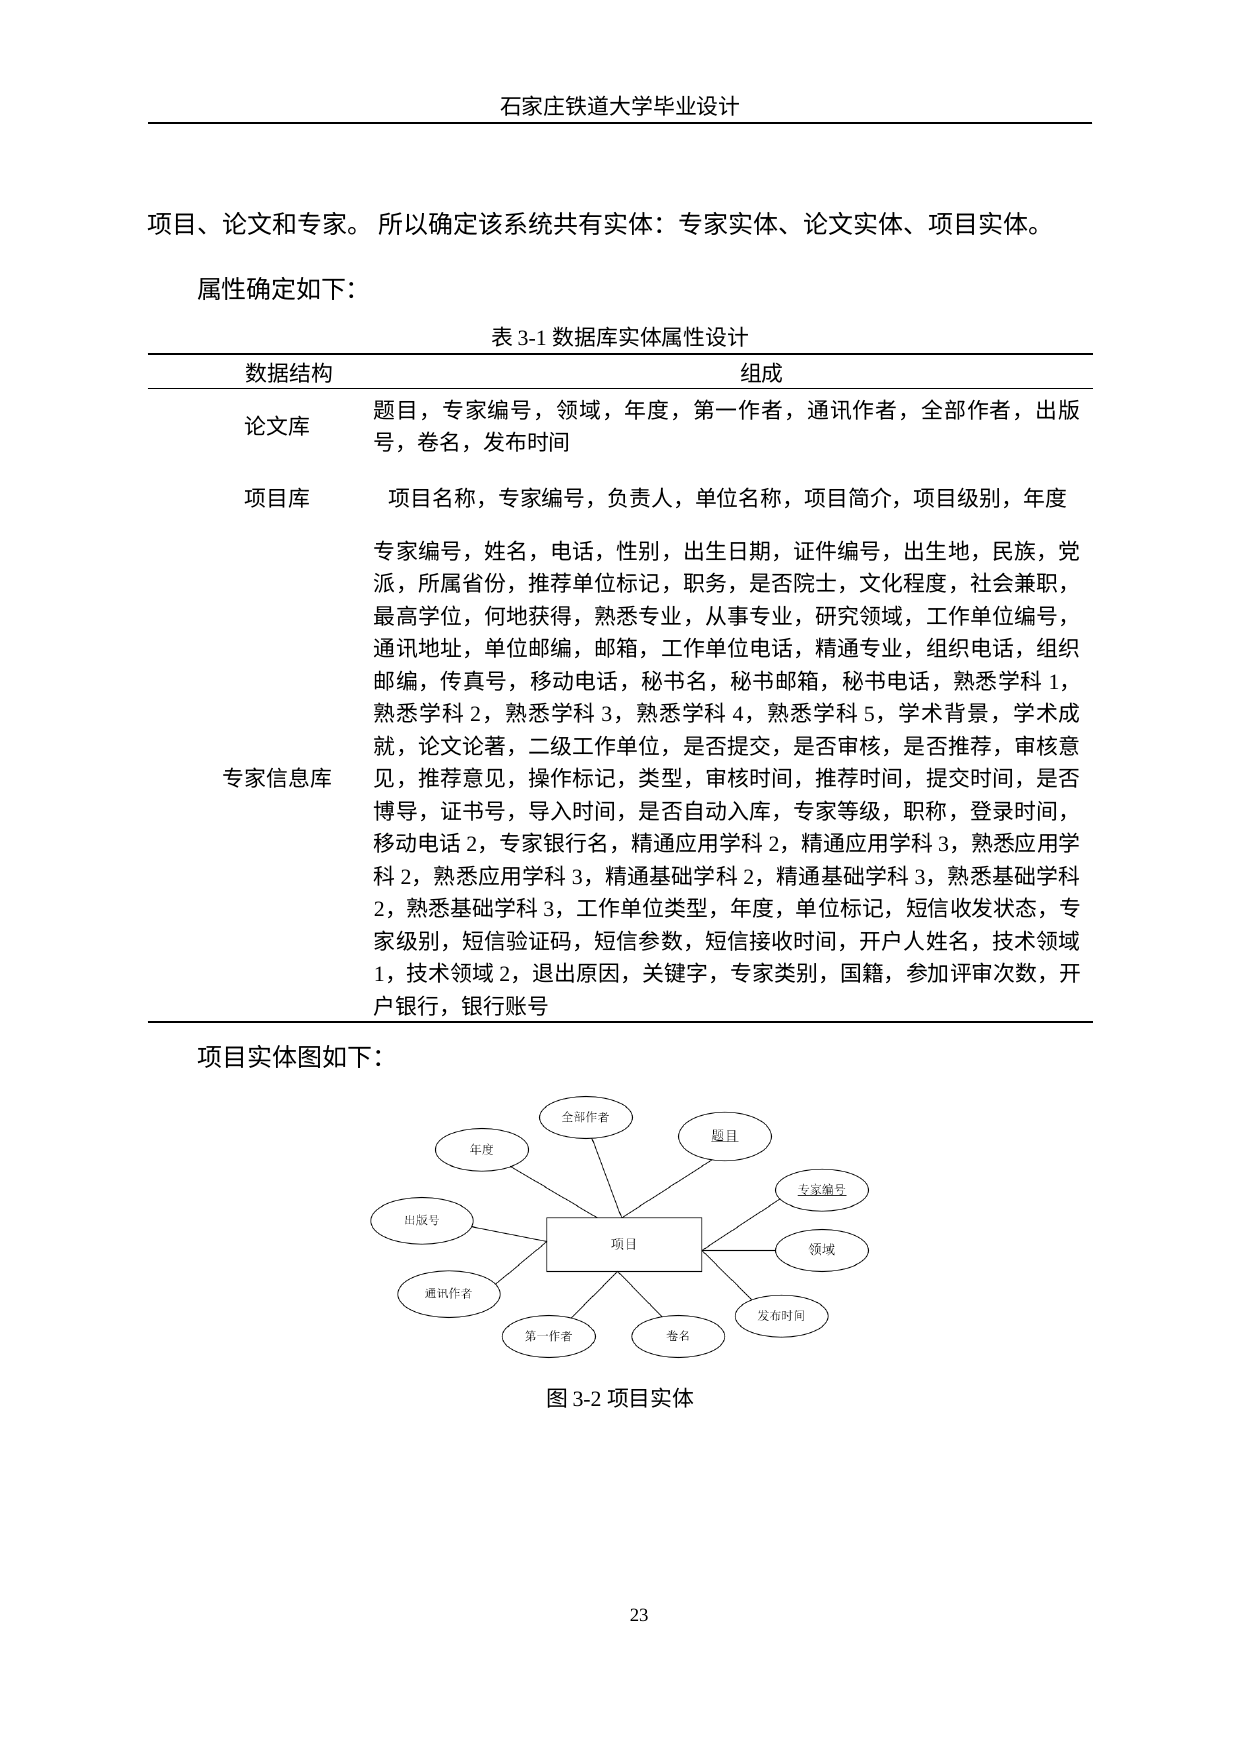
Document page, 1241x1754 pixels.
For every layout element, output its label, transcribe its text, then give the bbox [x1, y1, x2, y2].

table_cell 项目库 [148, 461, 362, 533]
table_cell 专家编号，姓名，电话，性别，出生日期，证件编号，出生地，民族，党派，所属省份，推荐单位标记，职务，是否院士，文化程度，社会兼职，最高学位，何地获得，熟悉专业，从事专业，研究领域，工作单位编号，通讯地址，单位邮编，邮箱，工作单位电话，精通专业，组织电话，组织邮编，传真号，移动电话，秘书名，秘书邮箱，秘书电话，熟悉学科1，熟悉学科2，熟悉学科3，熟悉学科4，熟悉学科5，学术背景，学术成就，论文论著，二级工作单位，是否提交，是否审核，是否推荐，审核意见，推荐意见，操作标记，类型，审核时间，推荐时间，提交时间，是否博导，证书号，导入时间，是否自动入库，专家等级，职称，登录时间，移动电话2，专家银行名，精通应用学科2，精通应用学科3，熟悉应用学科2，熟悉应用学科3，精通基础学科2，精通基础学科3，熟悉基础学科2，熟悉基础学科3，工作单位类型，年度，单位标记，短信收发状态，专家级别，短信验证码，短信参数，短信接收时间，开户人姓名，技术领域1，技术领域2，退出原因，关键字，专家类别，国籍，参加评审次数，开户银行，银行账号 [363, 533, 1093, 1021]
table_cell 项目名称，专家编号，负责人，单位名称，项目简介，项目级别，年度 [363, 461, 1093, 533]
table_cell 题目，专家编号，领域，年度，第一作者，通讯作者，全部作者，出版号，卷名，发布时间 [363, 389, 1093, 461]
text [148, 190, 1092, 255]
text 项目实体图如下： [148, 1023, 1092, 1088]
text 表3-1 数据库实体属性设计 [148, 320, 1092, 352]
text 属性确定如下： [148, 255, 1092, 320]
table_header 组成 [387, 355, 1093, 388]
picture [368, 1087, 872, 1365]
table_header 数据结构 [148, 355, 387, 388]
table_cell 专家信息库 [148, 533, 362, 1021]
table_cell 论文库 [148, 389, 362, 461]
text 图3-2 项目实体 [148, 1380, 1092, 1413]
